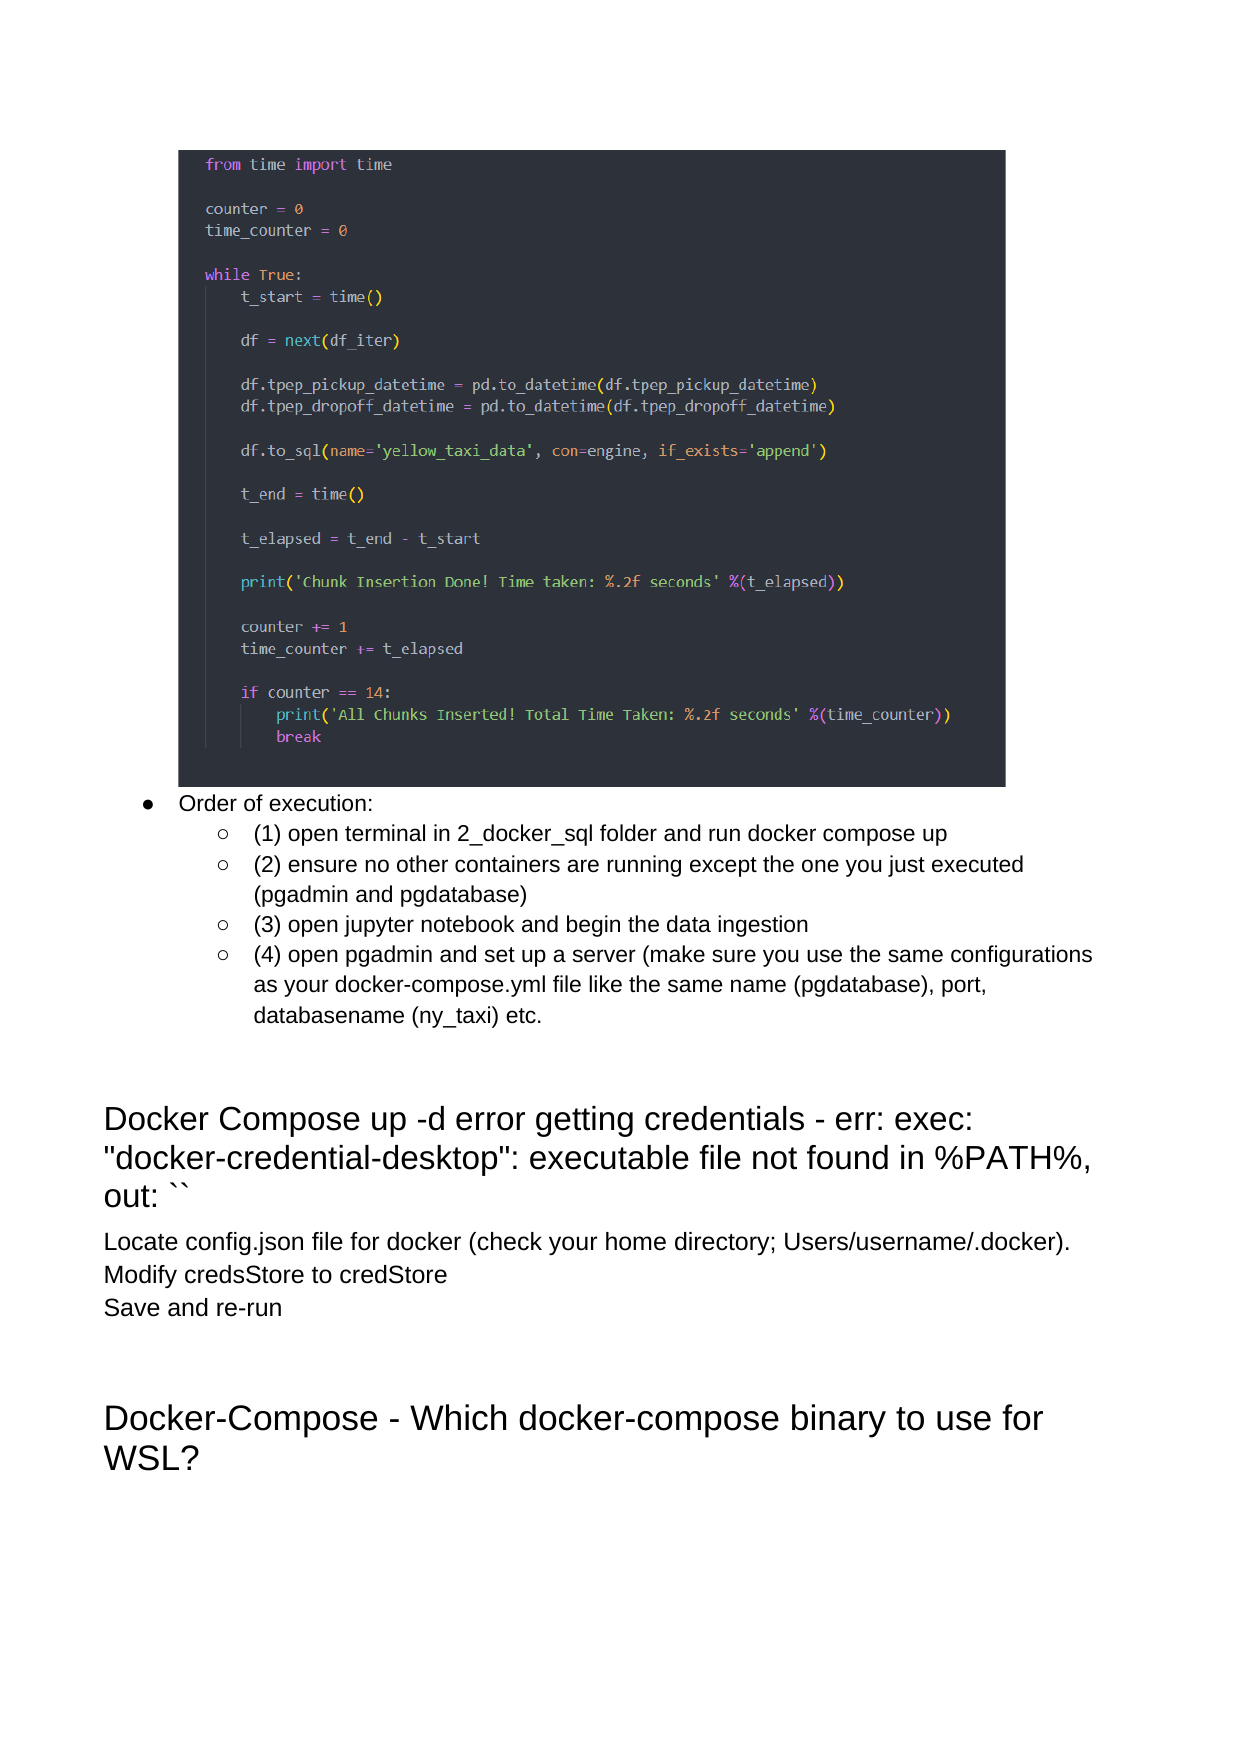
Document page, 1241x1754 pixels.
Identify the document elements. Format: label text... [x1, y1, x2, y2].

list (1) open terminal in 2_docker_sql folder and run docker compose up [216, 820, 1097, 847]
text Save and re-run [103, 1293, 1097, 1322]
subtitle Docker Compose up -d error getting credentials - err: exec: "docker-credential-desktop": executable file not found in %PATH%, out: `` [103, 1099, 1097, 1215]
list (2) ensure no other containers are running except the one you just executed (pgadmin and pgdatabase) [216, 851, 1097, 907]
subtitle Docker-Compose - Which docker-compose binary to use for WSL? [103, 1397, 1097, 1478]
picture [178, 150, 1006, 787]
text Locate config.json file for docker (check your home directory; Users/username/.docker). [103, 1227, 1097, 1256]
text Modify credsStore to credStore [103, 1260, 1097, 1289]
list Order of execution: [141, 790, 1097, 816]
list (4) open pgadmin and set up a server (make sure you use the same configurations as your docker-compose.yml file like the same name (pgdatabase), port, databasename (ny_taxi) etc. [216, 941, 1097, 1028]
list (3) open jupyter notebook and begin the data ingestion [216, 911, 1097, 937]
